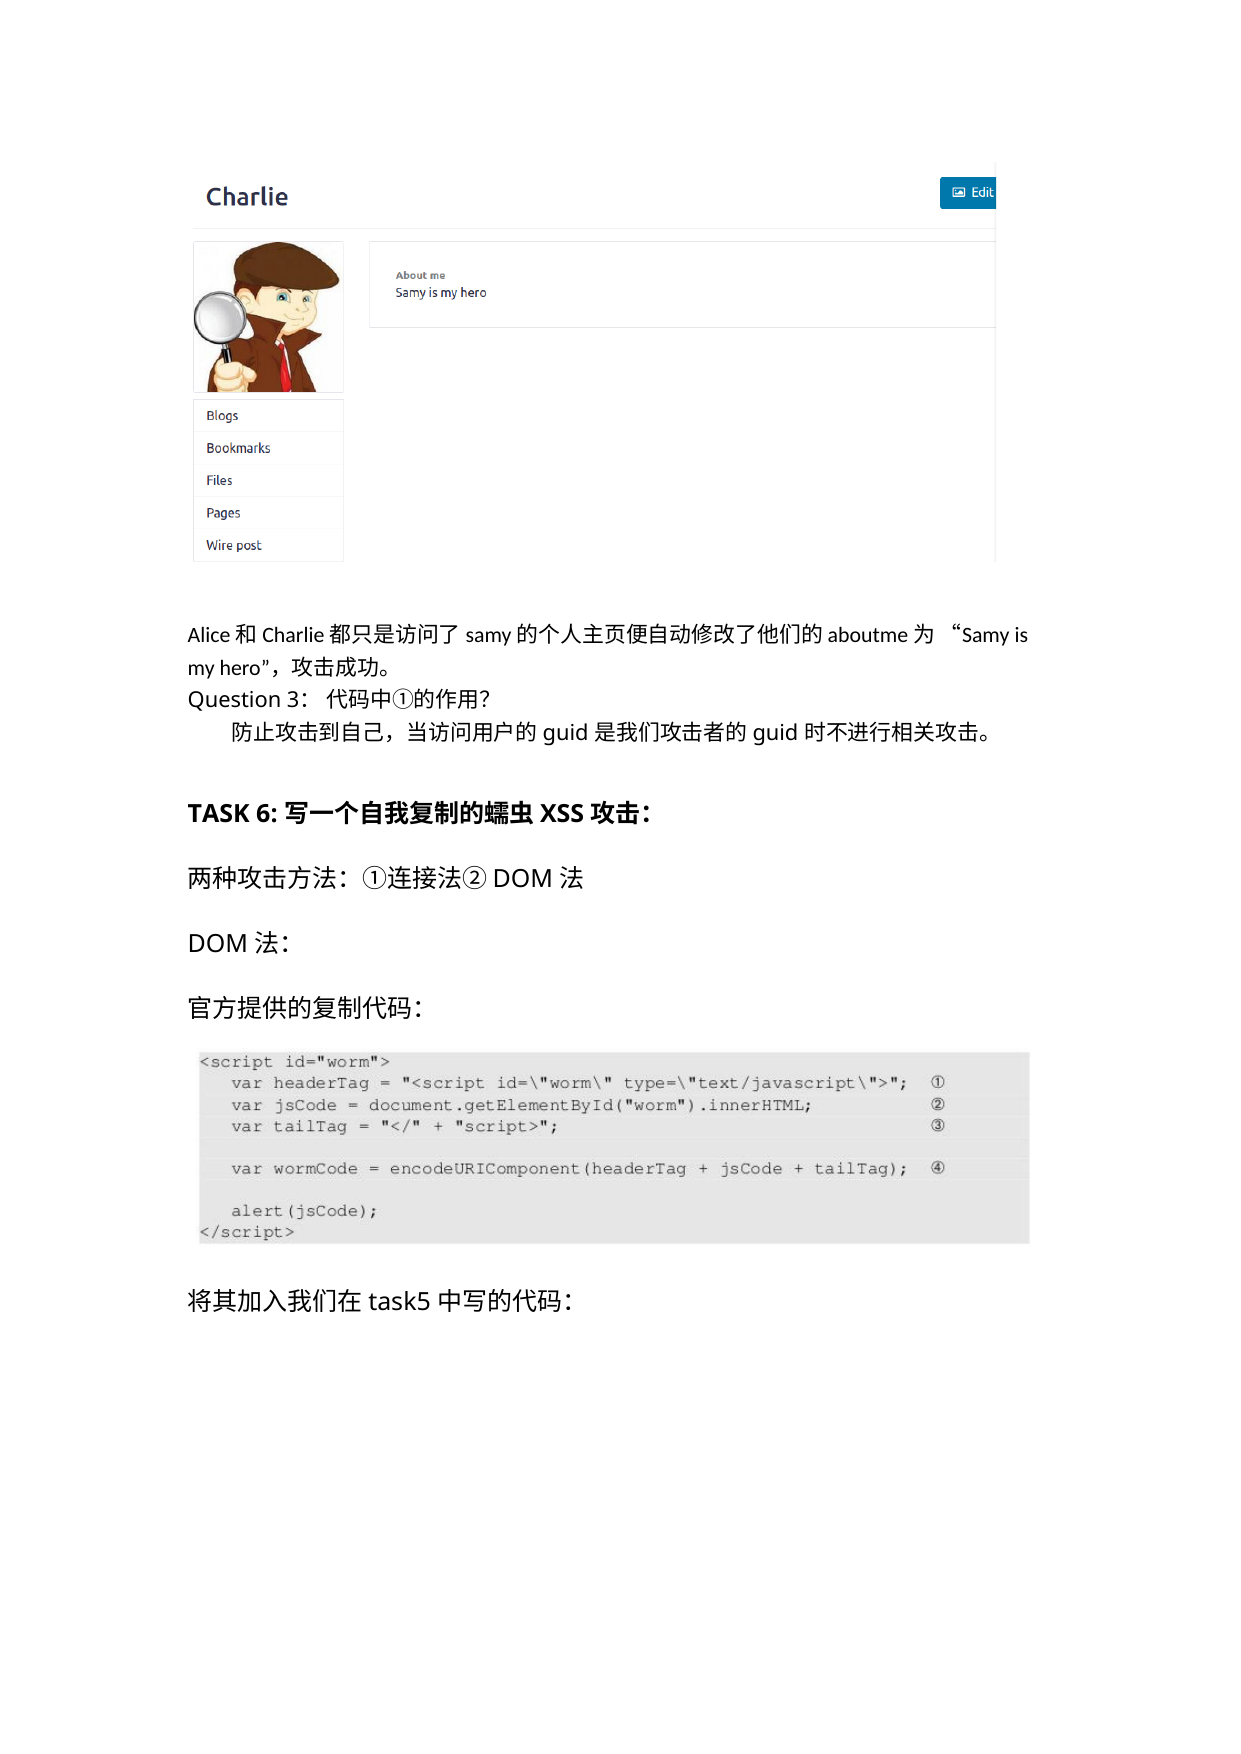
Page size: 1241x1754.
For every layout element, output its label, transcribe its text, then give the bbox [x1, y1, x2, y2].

text 两种攻击方法：①连接法②DOM 法 [187, 844, 1053, 909]
picture [187, 1039, 1053, 1257]
text Question 3： 代码中①的作用？ [187, 682, 1053, 714]
text TASK 6: 写一个自我复制的蠕虫 XSS 攻击： [187, 779, 1053, 844]
text DOM 法： [187, 909, 1053, 974]
text 官方提供的复制代码： [187, 974, 1053, 1039]
picture [956, 189, 965, 196]
picture [187, 162, 997, 562]
text Alice 和 Charlie 都只是访问了 samy 的个人主页便自动修改了他们的 aboutme 为 “Samy is my hero”，攻击成功。 [187, 617, 1053, 682]
picture [984, 188, 991, 196]
text 将其加入我们在 task5 中写的代码： [187, 1267, 1053, 1332]
text 防止攻击到自己，当访问用户的 guid 是我们攻击者的 guid 时不进行相关攻击。 [187, 714, 1053, 747]
